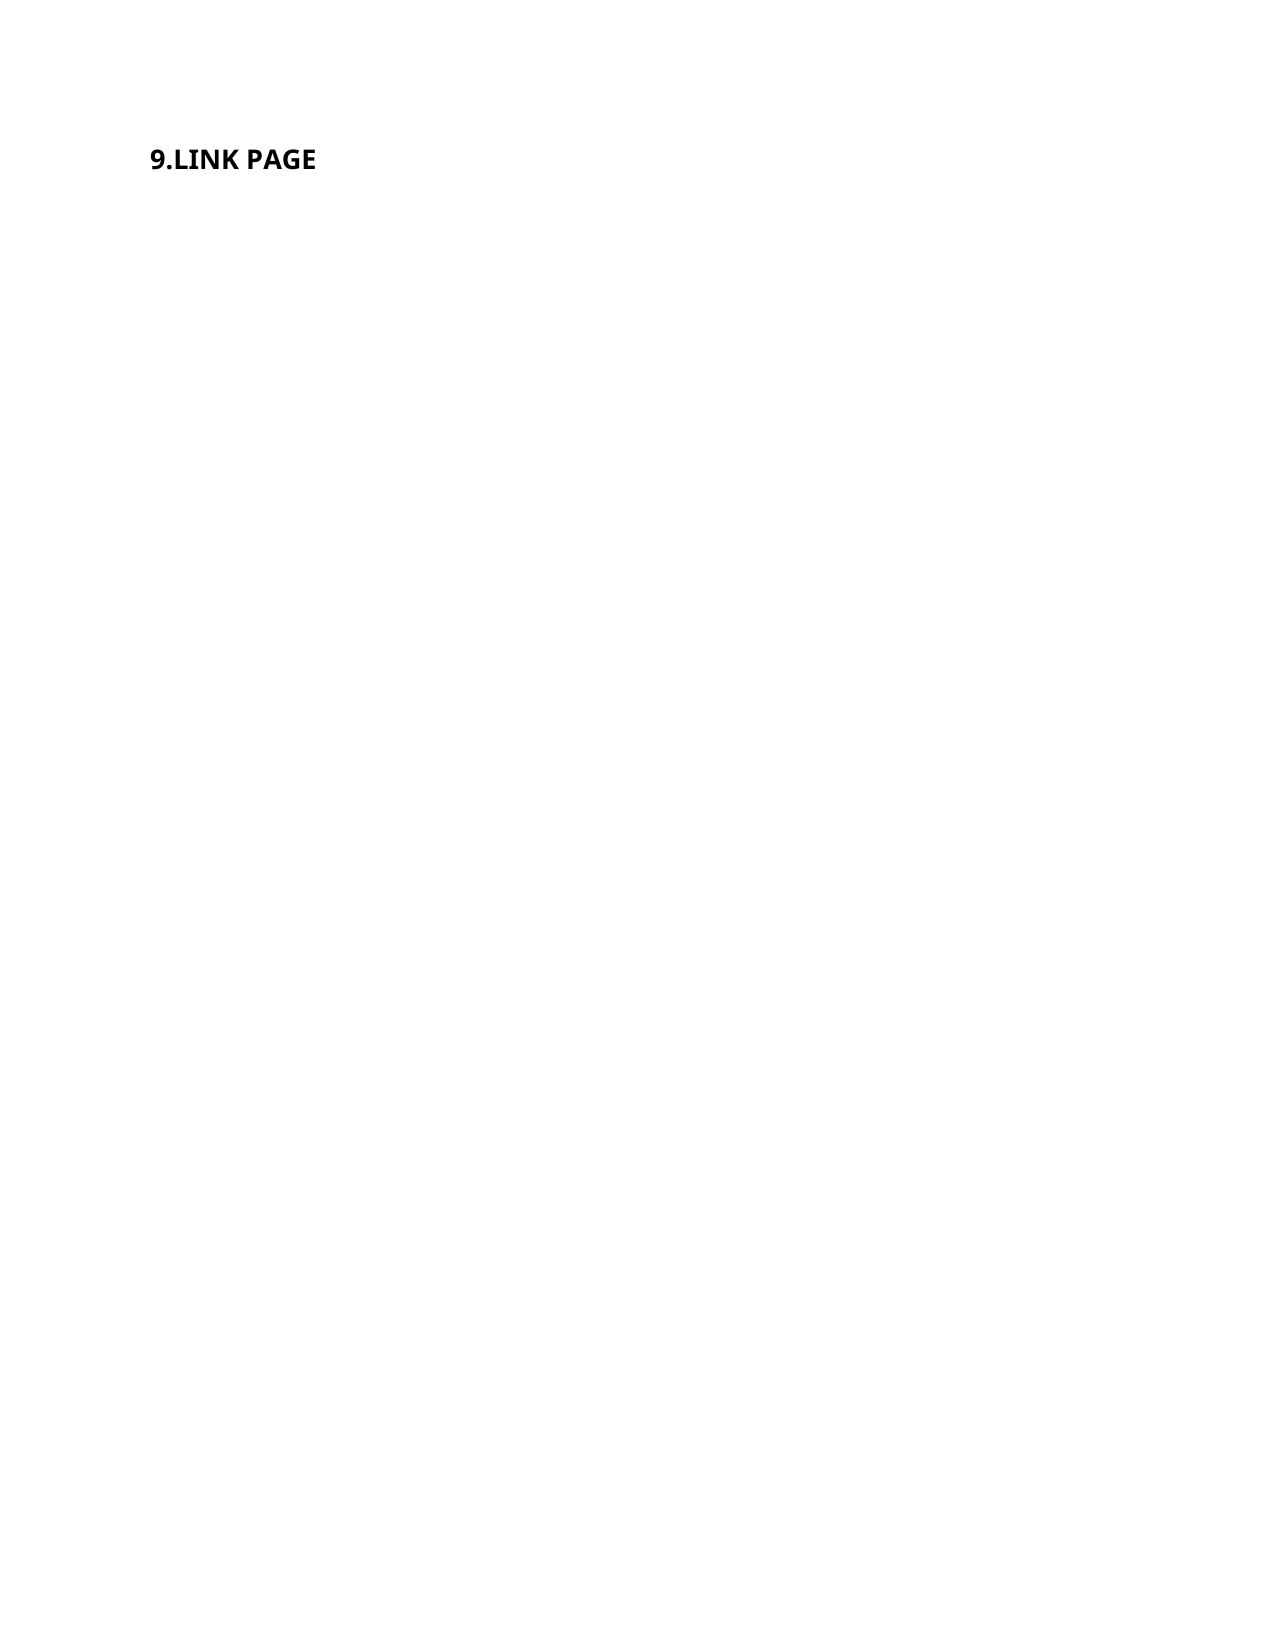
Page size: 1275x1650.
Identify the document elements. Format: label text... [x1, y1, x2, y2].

text 9.LINK PAGE [150, 141, 1125, 177]
